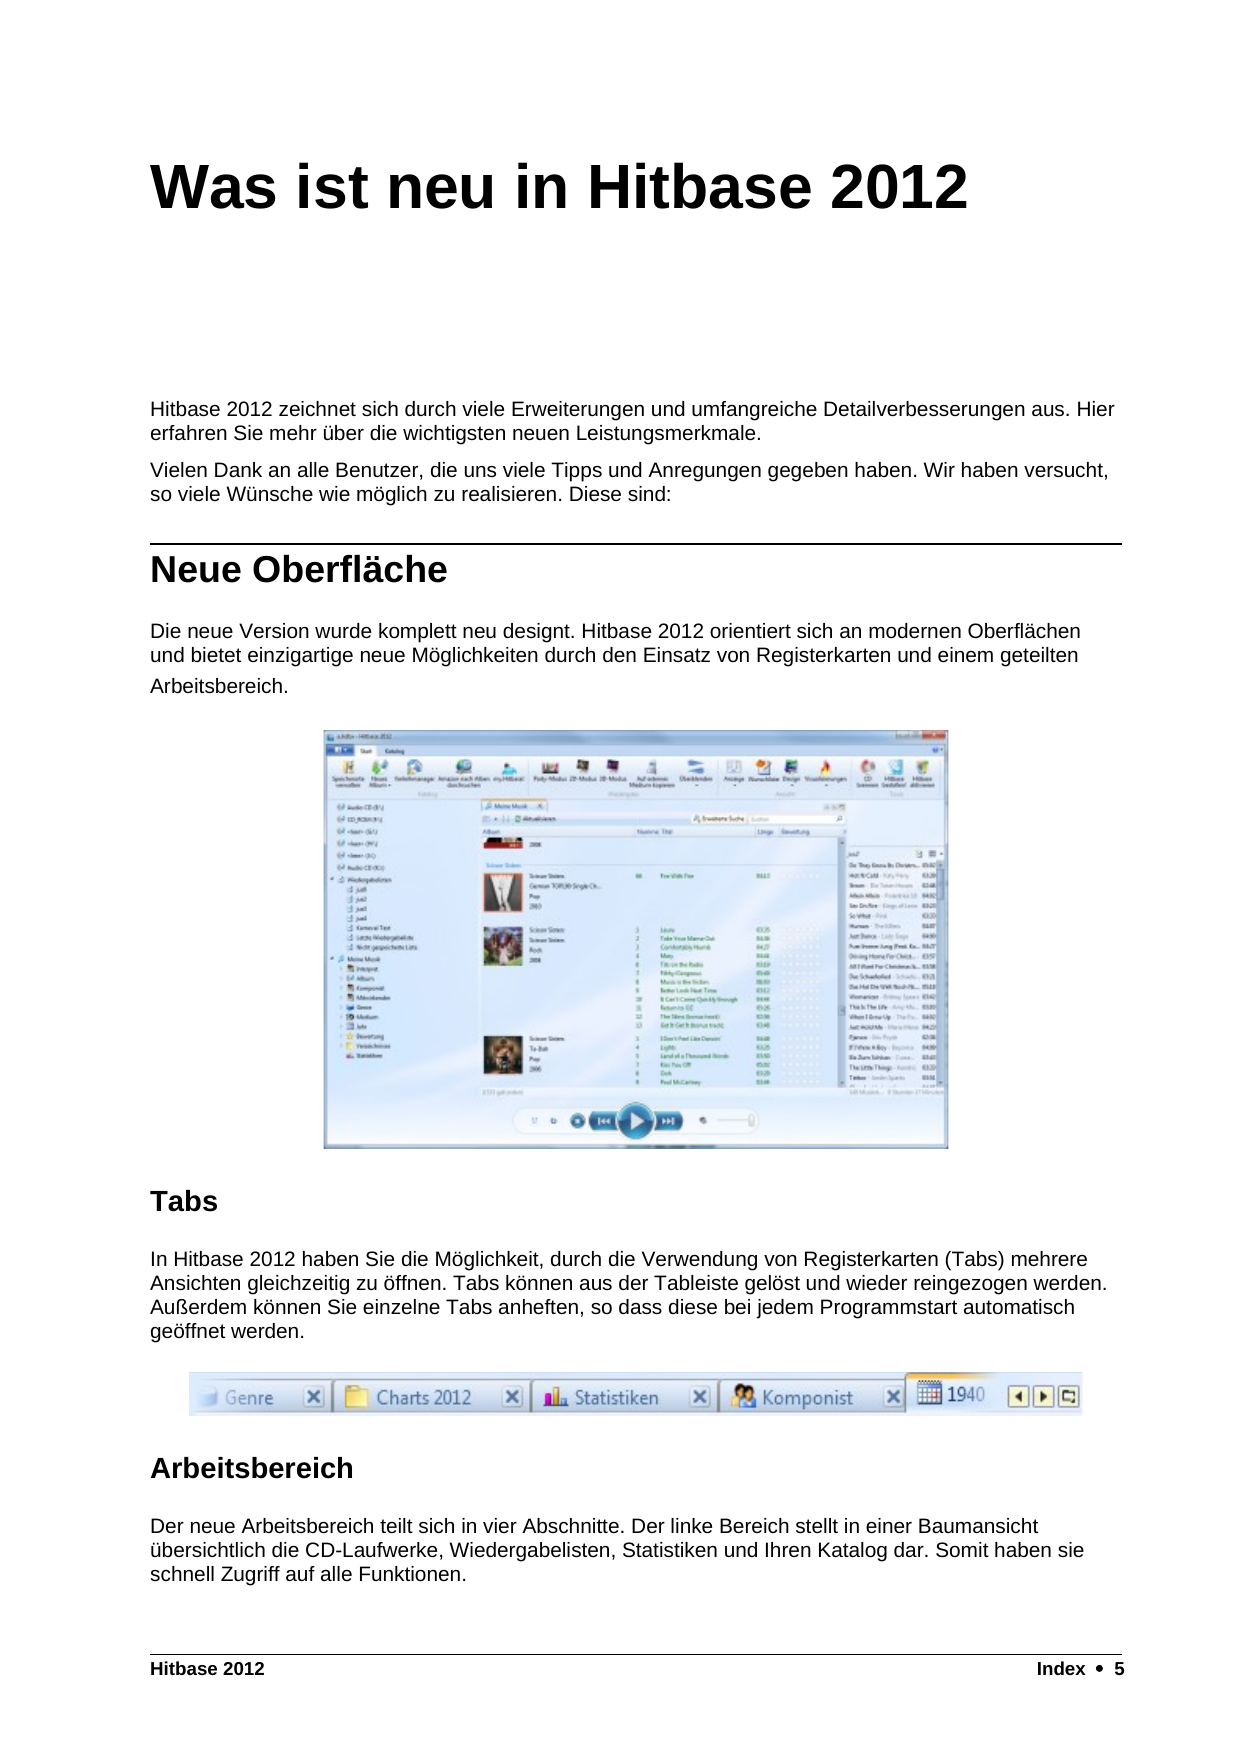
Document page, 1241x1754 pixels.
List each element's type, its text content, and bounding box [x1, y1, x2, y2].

picture [323, 730, 949, 1149]
subtitle Arbeitsbereich [150, 1451, 1122, 1485]
text Hitbase 2012 zeichnet sich durch viele Erweiterungen und umfangreiche Detailverbesserungen aus. Hier erfahren Sie mehr über die wichtigsten neuen Leistungsmerkmale. [150, 397, 1122, 445]
text Vielen Dank an alle Benutzer, die uns viele Tipps und Anregungen gegeben haben. Wir haben versucht, so viele Wünsche wie möglich zu realisieren. Diese sind: [150, 457, 1122, 505]
text In Hitbase 2012 haben Sie die Möglichkeit, durch die Verwendung von Registerkarten (Tabs) mehrere Ansichten gleichzeitig zu öffnen. Tabs können aus der Tableiste gelöst und wieder reingezogen werden. Außerdem können Sie einzelne Tabs anheften, so dass diese bei jedem Programmstart automatisch geöffnet werden. [150, 1247, 1122, 1343]
text Der neue Arbeitsbereich teilt sich in vier Abschnitte. Der linke Bereich stellt in einer Baumansicht übersichtlich die CD-Laufwerke, Wiedergabelisten, Statistiken und Ihren Katalog dar. Somit haben sie schnell Zugriff auf alle Funktionen. [150, 1514, 1122, 1586]
subtitle Tabs [150, 1184, 1122, 1218]
subtitle Was ist neu in Hitbase 2012 [150, 150, 1122, 222]
subtitle Neue Oberfläche [150, 545, 1122, 590]
picture [189, 1372, 1083, 1416]
text Die neue Version wurde komplett neu designt. Hitbase 2012 orientiert sich an modernen Oberflächen und bietet einzigartige neue Möglichkeiten durch den Einsatz von Registerkarten und einem geteilten Arbeitsbereich. [150, 619, 1122, 701]
